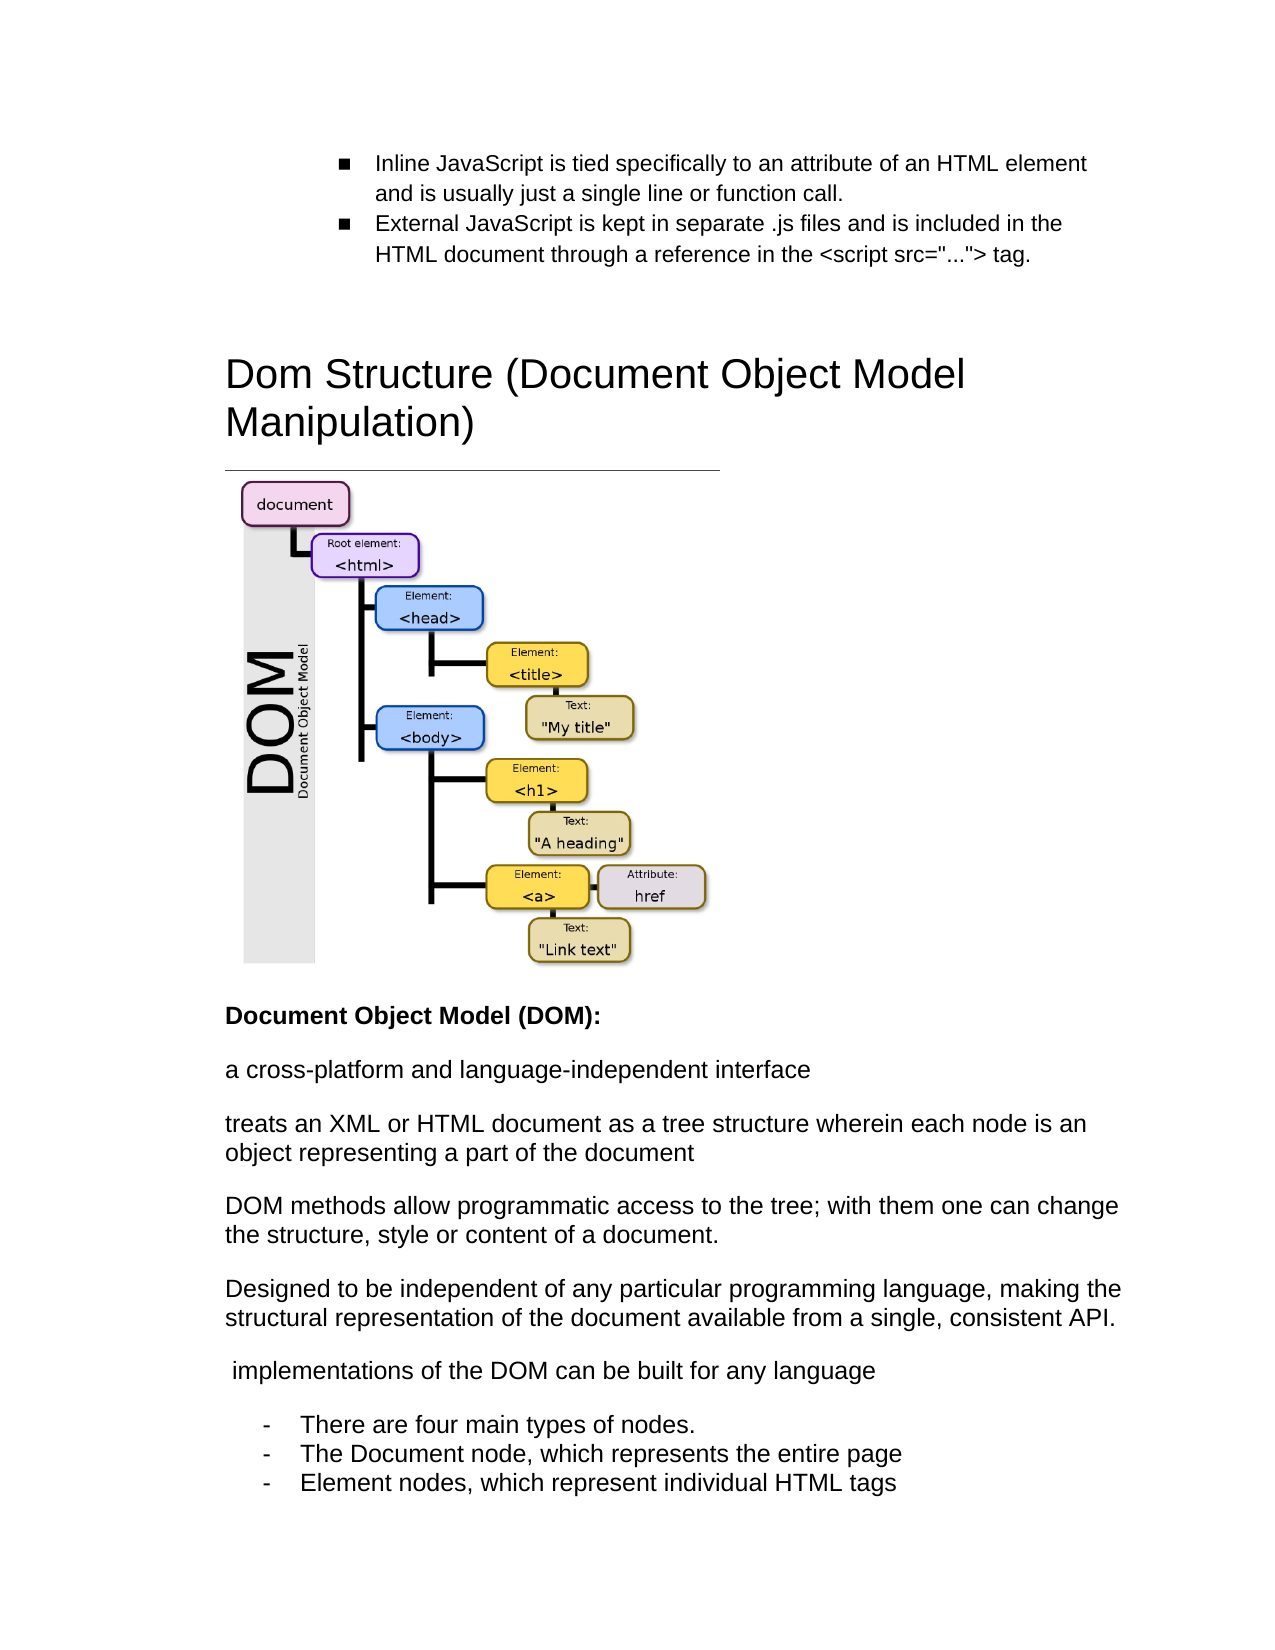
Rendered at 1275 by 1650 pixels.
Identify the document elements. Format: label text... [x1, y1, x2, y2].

list The Document node, which represents the entire page [262, 1439, 1125, 1468]
text treats an XML or HTML document as a tree structure wherein each node is an object representing a part of the document [225, 1109, 1125, 1166]
list External JavaScript is kept in separate .js files and is included in the HTML document through a reference in the <script src="..."> tag. [337, 210, 1125, 267]
text Document Object Model (DOM): [225, 1001, 1125, 1030]
text implementations of the DOM can be built for any language [225, 1356, 1125, 1385]
text Designed to be independent of any particular programming language, making the structural representation of the document available from a single, consistent API. [225, 1274, 1125, 1331]
text a cross-platform and language-independent interface [225, 1055, 1125, 1084]
text DOM methods allow programmatic access to the tree; with them one can change the structure, style or content of a document. [225, 1191, 1125, 1249]
list There are four main types of nodes. [262, 1410, 1125, 1439]
list Element nodes, which represent individual HTML tags [262, 1468, 1125, 1496]
list Inline JavaScript is tied specifically to an attribute of an HTML element and is usually just a single line or function call. [337, 150, 1125, 207]
text Dom Structure (Document Object Model Manipulation) [225, 349, 1125, 445]
picture [225, 470, 720, 977]
